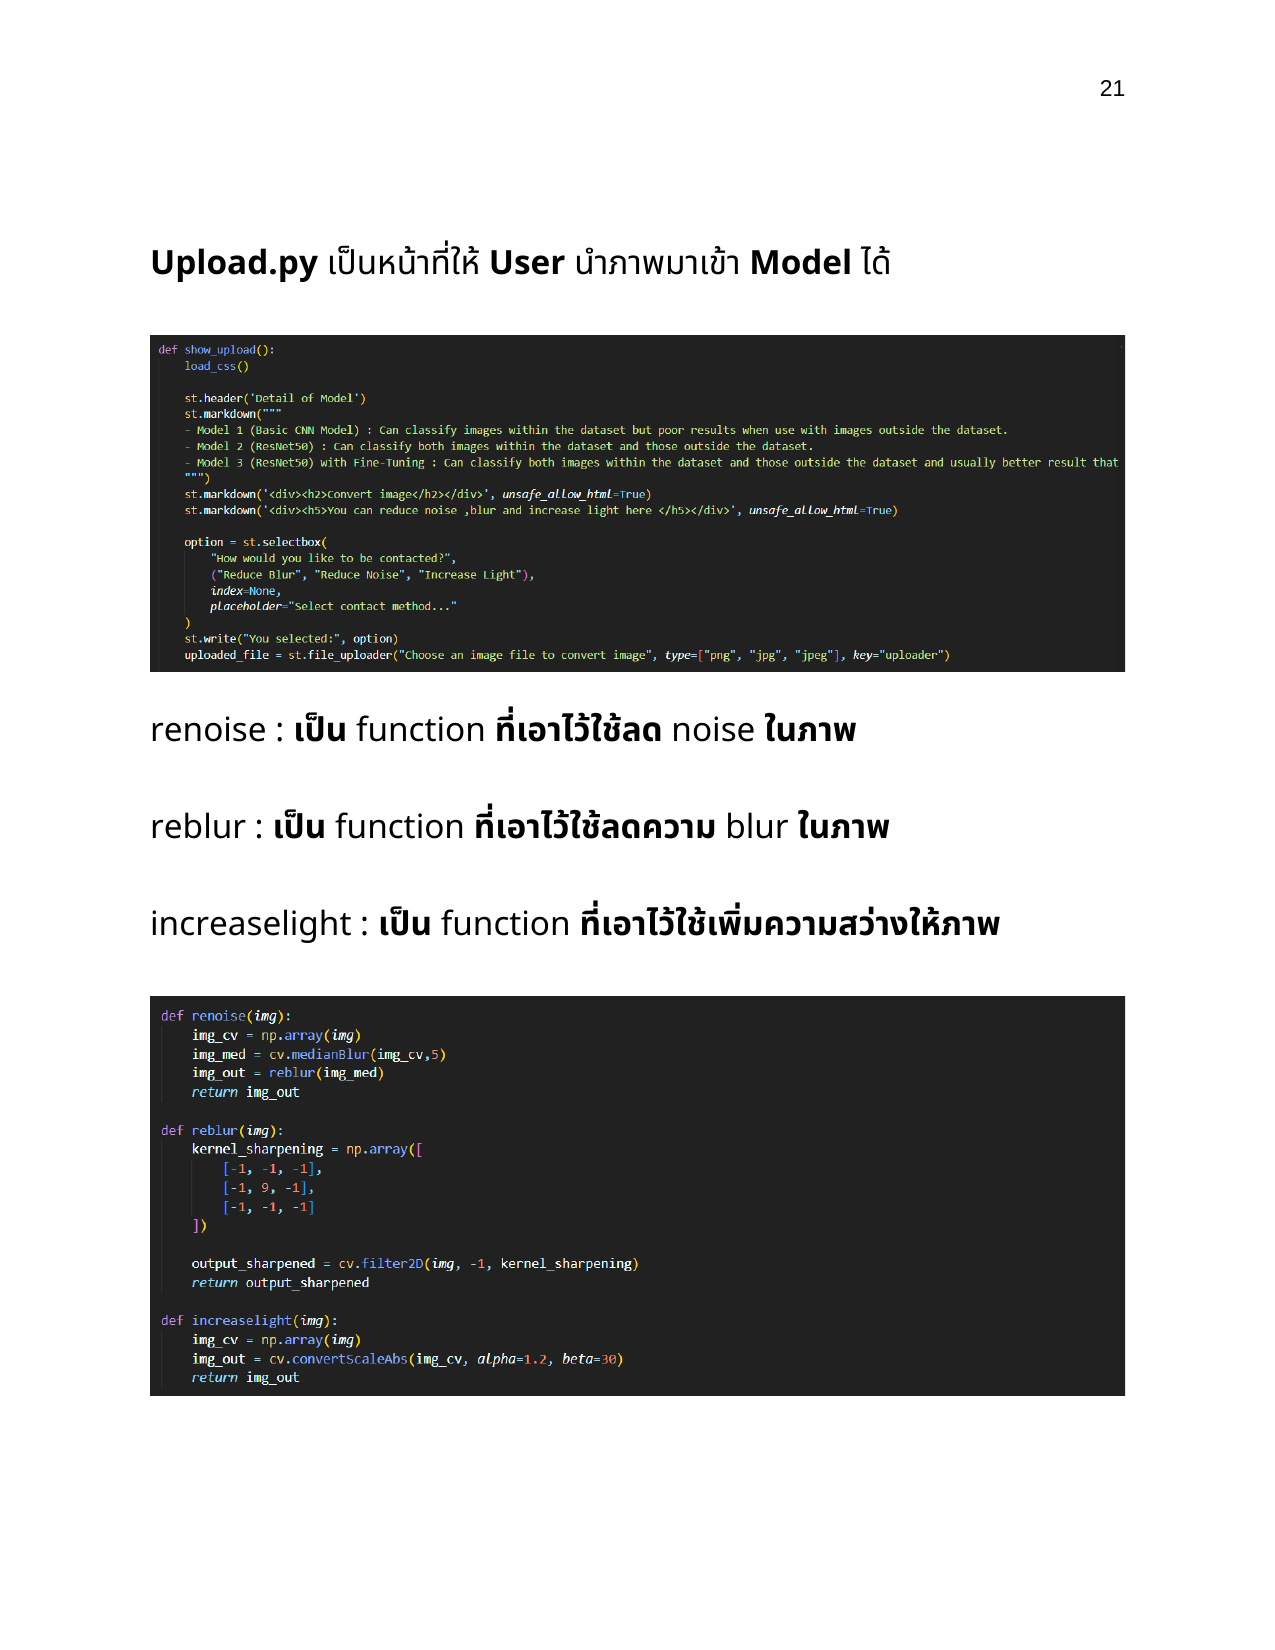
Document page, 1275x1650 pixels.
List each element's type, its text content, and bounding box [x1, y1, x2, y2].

text renoise : เป็น function ที่เอาไว้ใช้ลด noise ในภาพ [150, 706, 1125, 757]
text reblur : เป็น function ที่เอาไว้ใช้ลดความ blur ในภาพ [150, 803, 1125, 853]
picture [150, 996, 1125, 1396]
picture [150, 335, 1125, 672]
text Upload.py เป็นหน้าที่ให้ User นำภาพมาเข้า Model ได้ [150, 239, 1125, 289]
text increaselight : เป็น function ที่เอาไว้ใช้เพิ่มความสว่างให้ภาพ [150, 899, 1125, 950]
